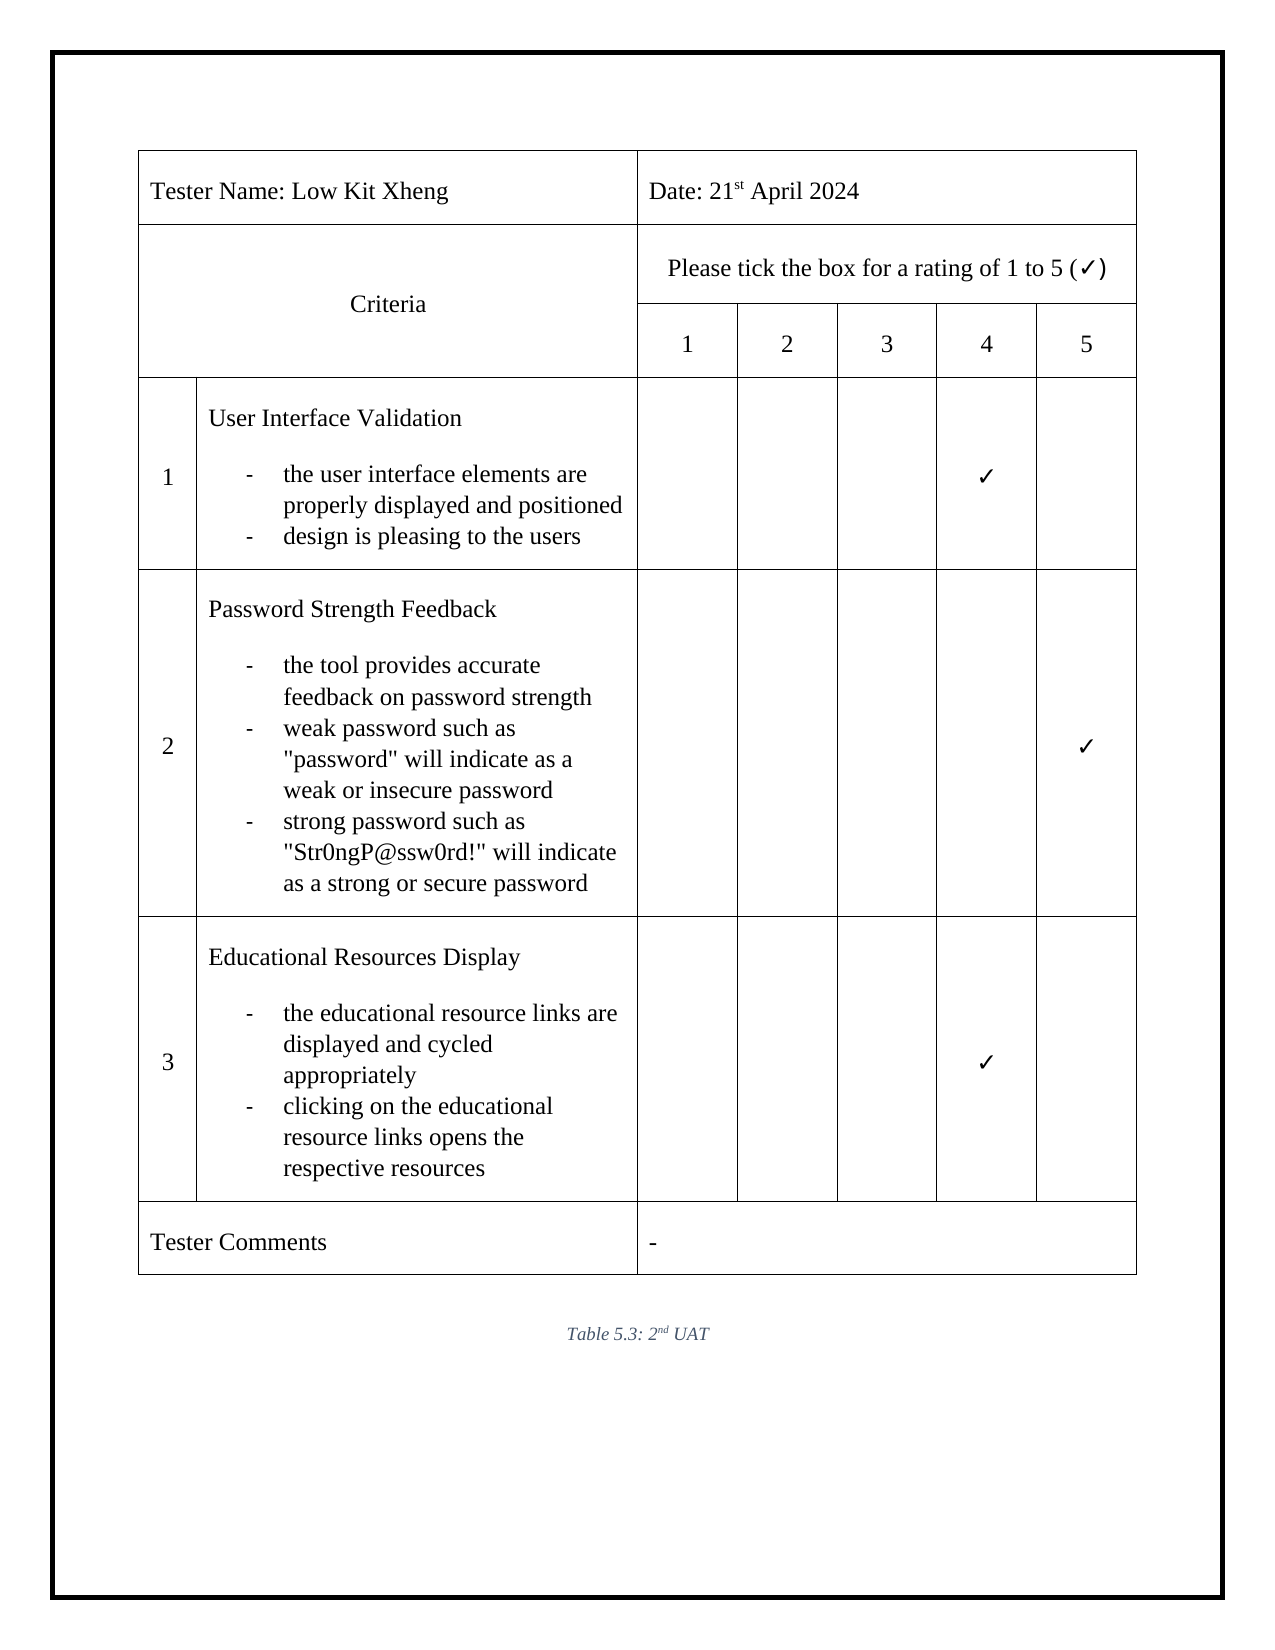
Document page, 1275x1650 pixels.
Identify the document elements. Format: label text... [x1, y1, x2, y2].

table_cell - [638, 1202, 1136, 1274]
table_cell 2 [139, 570, 196, 916]
table_cell 3 [838, 304, 936, 377]
table_cell ✓ [937, 917, 1036, 1201]
table_cell 1 [139, 378, 196, 568]
table_cell 2 [738, 304, 837, 377]
table_cell [638, 378, 737, 568]
table_cell [738, 917, 837, 1201]
table_cell [1037, 917, 1136, 1201]
table_cell Please tick the box for a rating of 1 to 5 (✓) [638, 225, 1136, 303]
table_cell [838, 917, 936, 1201]
table_cell [937, 570, 1036, 916]
table_cell [838, 570, 936, 916]
table_cell 1 [638, 304, 737, 377]
table_cell Password Strength Feedback the tool provides accurate feedback on password strength weak password such as "password" will indicate as a weak or insecure password strong password such as "Str0ngP@ssw0rd!" will indicate as a strong or secure password [197, 570, 637, 916]
table_cell ✓ [1037, 570, 1136, 916]
table_cell [638, 917, 737, 1201]
table_cell 4 [937, 304, 1036, 377]
table_cell 5 [1037, 304, 1136, 377]
text Table 5.3: 2nd UAT [150, 1323, 1125, 1344]
table_header Date: 21st April 2024 [638, 151, 1136, 224]
table_cell [738, 378, 837, 568]
table_cell ✓ [937, 378, 1036, 568]
table_cell [1037, 378, 1136, 568]
table_cell Criteria [139, 225, 637, 377]
table_cell User Interface Validation the user interface elements are properly displayed and positioned design is pleasing to the users [197, 378, 637, 568]
table_cell Tester Comments [139, 1202, 637, 1274]
table_header Tester Name: Low Kit Xheng [139, 151, 637, 224]
table_cell [738, 570, 837, 916]
table_cell Educational Resources Display the educational resource links are displayed and cycled appropriately clicking on the educational resource links opens the respective resources [197, 917, 637, 1201]
table_cell [638, 570, 737, 916]
table_cell [838, 378, 936, 568]
table_cell 3 [139, 917, 196, 1201]
